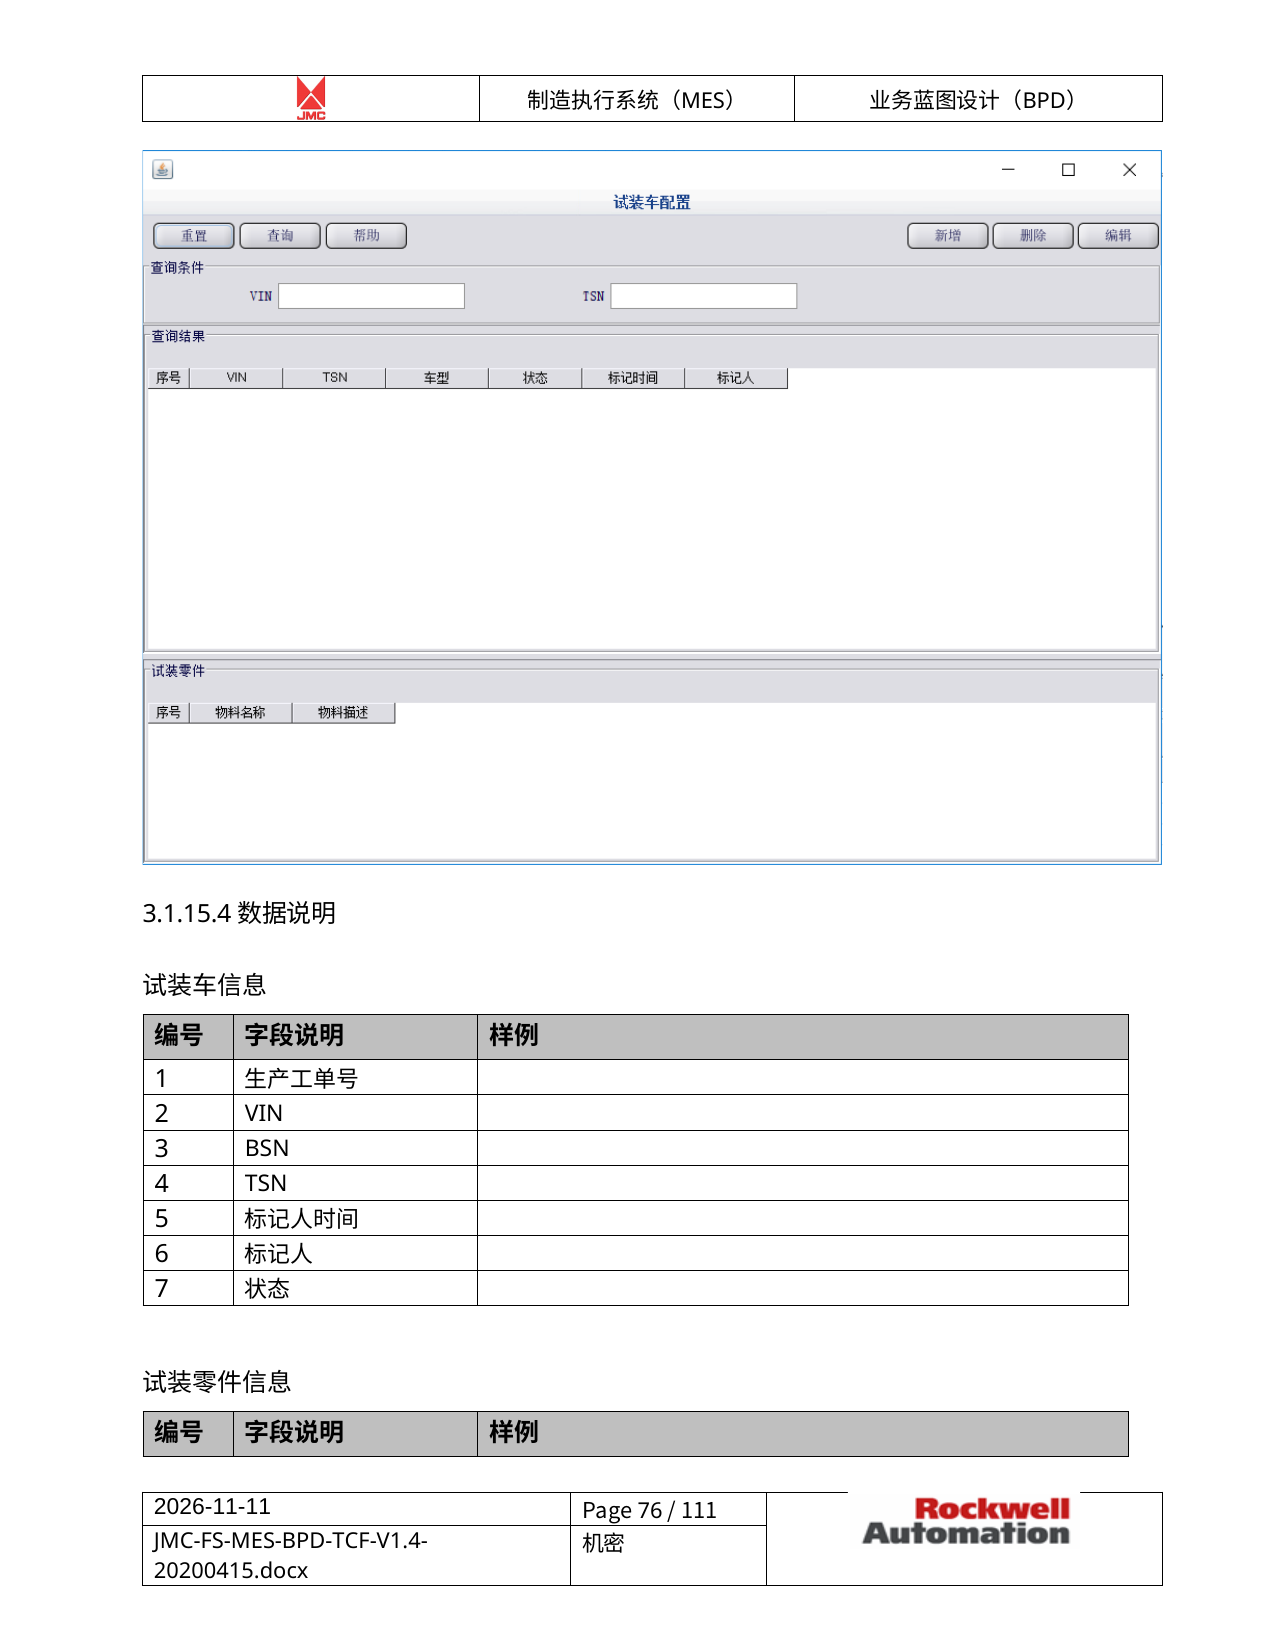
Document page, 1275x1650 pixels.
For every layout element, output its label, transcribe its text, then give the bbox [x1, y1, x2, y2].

table_header 编号 [144, 1015, 233, 1059]
picture [296, 76, 326, 121]
table_cell TSN [234, 1166, 477, 1200]
table_header 字段说明 [234, 1412, 477, 1456]
table_cell [144, 1271, 233, 1305]
text 试装车信息 [142, 965, 1162, 1002]
table_cell [144, 1095, 233, 1129]
table_cell VIN [234, 1095, 477, 1129]
table_cell 标记人 [234, 1236, 477, 1270]
table_header 样例 [478, 1015, 1128, 1059]
table_cell [144, 1060, 233, 1094]
table_cell [478, 1095, 1128, 1129]
text 试装零件信息 [142, 1362, 1162, 1398]
table_cell [478, 1201, 1128, 1235]
table_header 样例 [478, 1412, 1128, 1456]
table_cell [144, 1166, 233, 1200]
table_cell 生产工单号 [234, 1060, 477, 1094]
table_cell [478, 1236, 1128, 1270]
table_header 编号 [144, 1412, 233, 1456]
picture [847, 1492, 1080, 1549]
table_cell [478, 1131, 1128, 1164]
table_cell [478, 1166, 1128, 1200]
picture [142, 150, 1163, 866]
table_cell BSN [234, 1131, 477, 1164]
table_cell 状态 [234, 1271, 477, 1305]
table_cell 标记人时间 [234, 1201, 477, 1235]
table_cell [144, 1201, 233, 1235]
table_cell [478, 1060, 1128, 1094]
subtitle 数据说明 [142, 893, 1162, 929]
table_header 字段说明 [234, 1015, 477, 1059]
table_cell [144, 1236, 233, 1270]
table_cell [478, 1271, 1128, 1305]
table_cell [144, 1131, 233, 1164]
